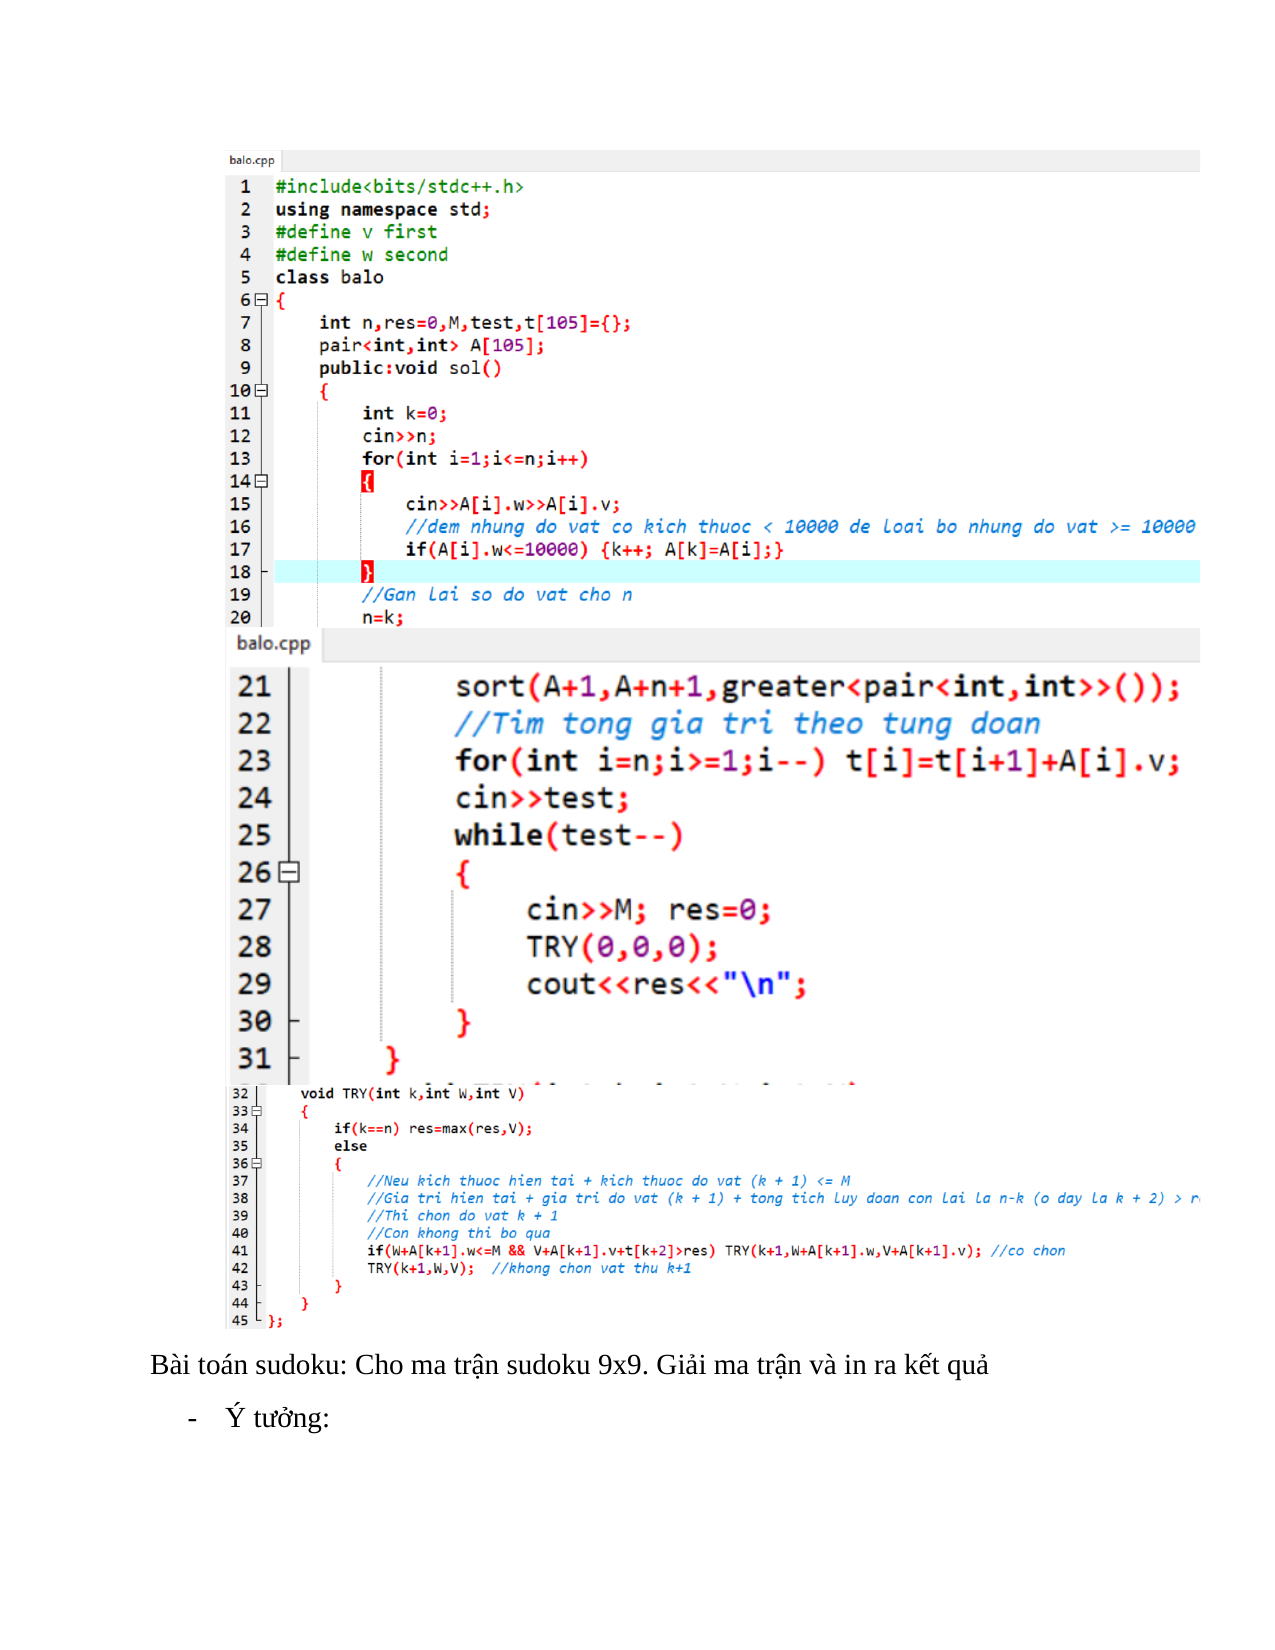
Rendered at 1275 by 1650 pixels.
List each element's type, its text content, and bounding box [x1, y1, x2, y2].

list Ý tưởng: [187, 1400, 1125, 1433]
text Bài toán sudoku: Cho ma trận sudoku 9x9. Giải ma trận và in ra kết quả [150, 1347, 1125, 1381]
picture [225, 628, 1200, 1085]
picture [225, 1086, 1200, 1329]
picture [225, 150, 1200, 627]
